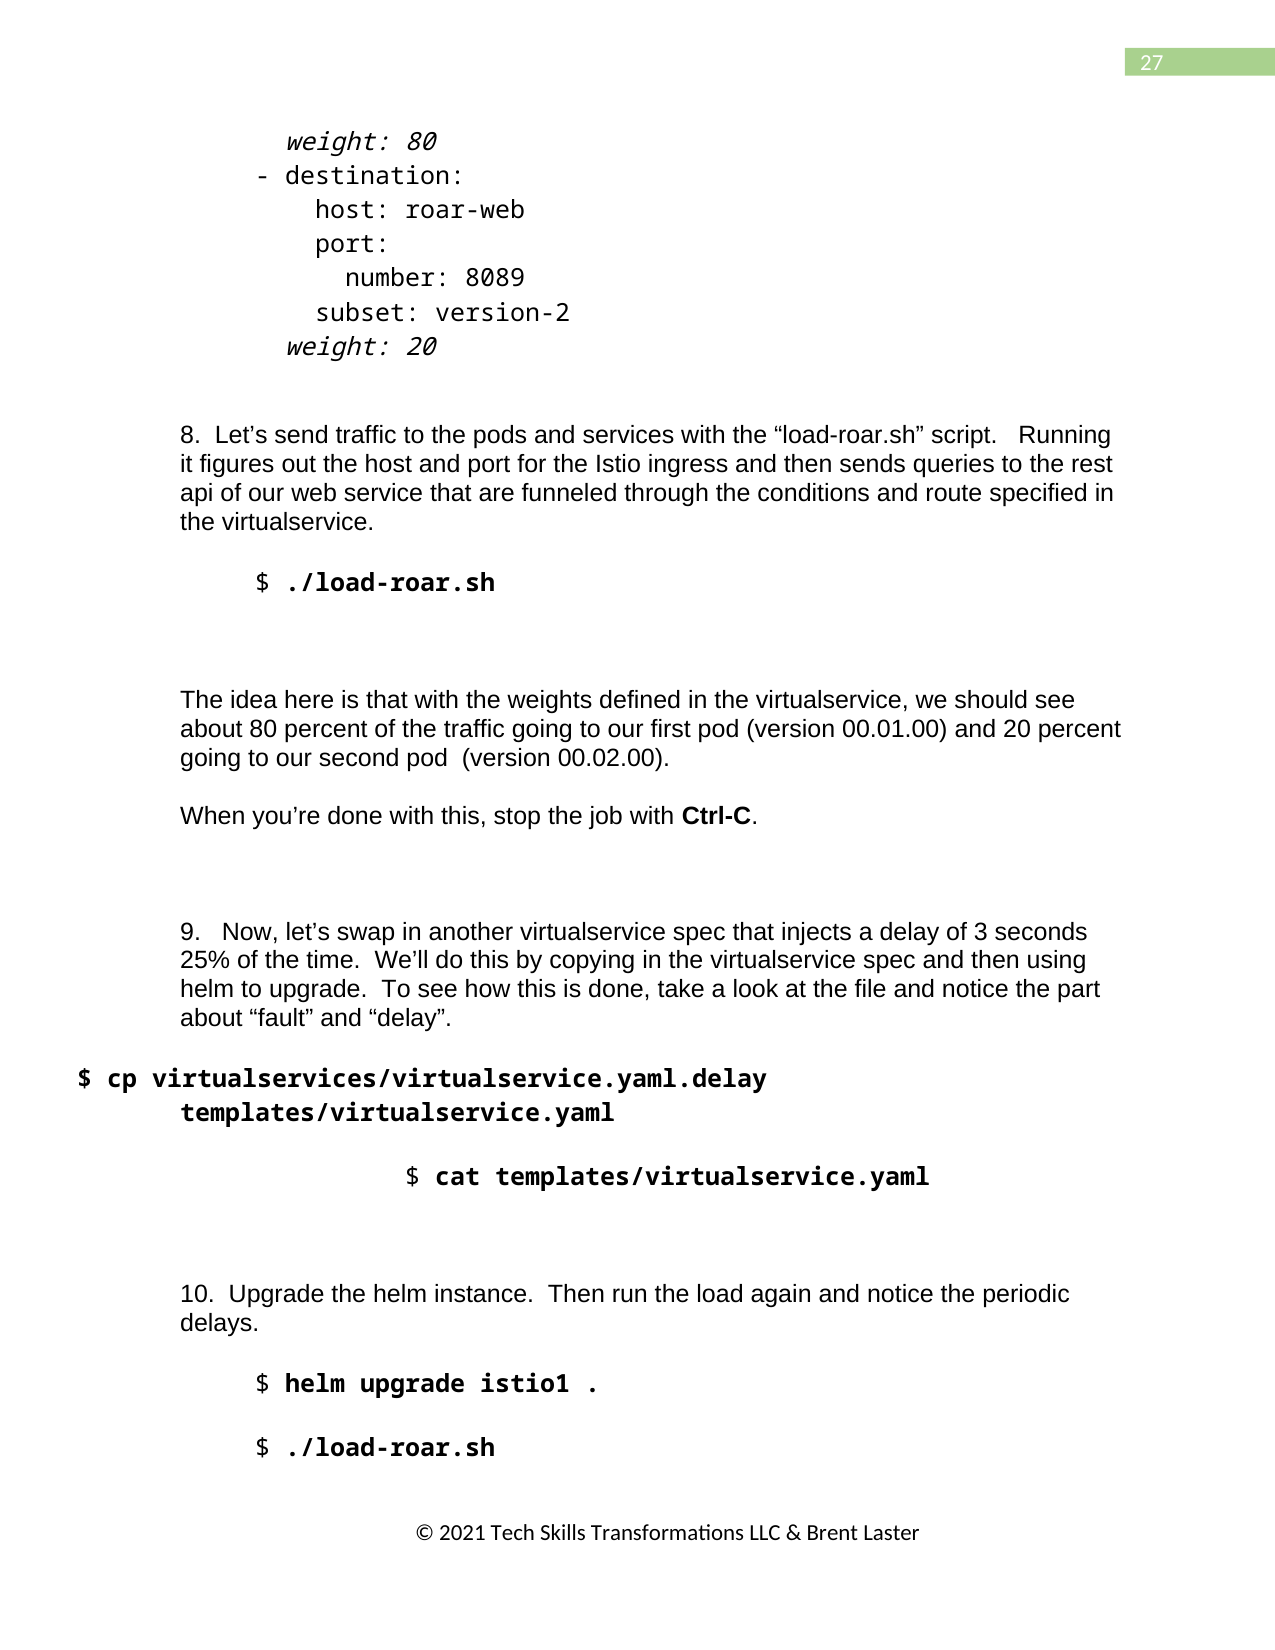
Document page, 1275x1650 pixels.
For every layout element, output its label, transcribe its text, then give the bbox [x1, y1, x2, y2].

text $ ./load-roar.sh [180, 1429, 1125, 1463]
text The idea here is that with the weights defined in the virtualservice, we should see about 80 percent of the traffic going to our first pod (version 00.01.00) and 20 percent going to our second pod (version 00.02.00). [180, 686, 1125, 772]
text 8. Let’s send traffic to the pods and services with the “load-roar.sh” script. Running it figures out the host and port for the Istio ingress and then sends queries to the rest api of our web service that are funneled through the conditions and route specified in the virtualservice. [180, 420, 1125, 535]
text number: 8089 [180, 260, 1125, 294]
text 10. Upgrade the helm instance. Then run the load again and notice the periodic delays. [180, 1279, 1125, 1337]
text subset: version-2 [180, 294, 1125, 328]
text weight: 20 [180, 328, 1125, 362]
text port: [180, 226, 1125, 260]
text host: roar-web [180, 192, 1125, 226]
text $ ./load-roar.sh [180, 564, 1125, 598]
text When you’re done with this, stop the job with Ctrl-C. [180, 801, 1125, 830]
text $ cat templates/virtualservice.yaml [180, 1158, 1125, 1192]
text 9. Now, let’s swap in another virtualservice spec that injects a delay of 3 seconds 25% of the time. We’ll do this by copying in the virtualservice spec and then using helm to upgrade. To see how this is done, take a look at the file and notice the part about “fault” and “delay”. [180, 917, 1125, 1032]
text - destination: [180, 158, 1125, 192]
text $ cp virtualservices/virtualservice.yaml.delay templates/virtualservice.yaml [77, 1061, 1125, 1129]
text weight: 80 [180, 124, 1125, 158]
text $ helm upgrade istio1 . [180, 1366, 1125, 1400]
